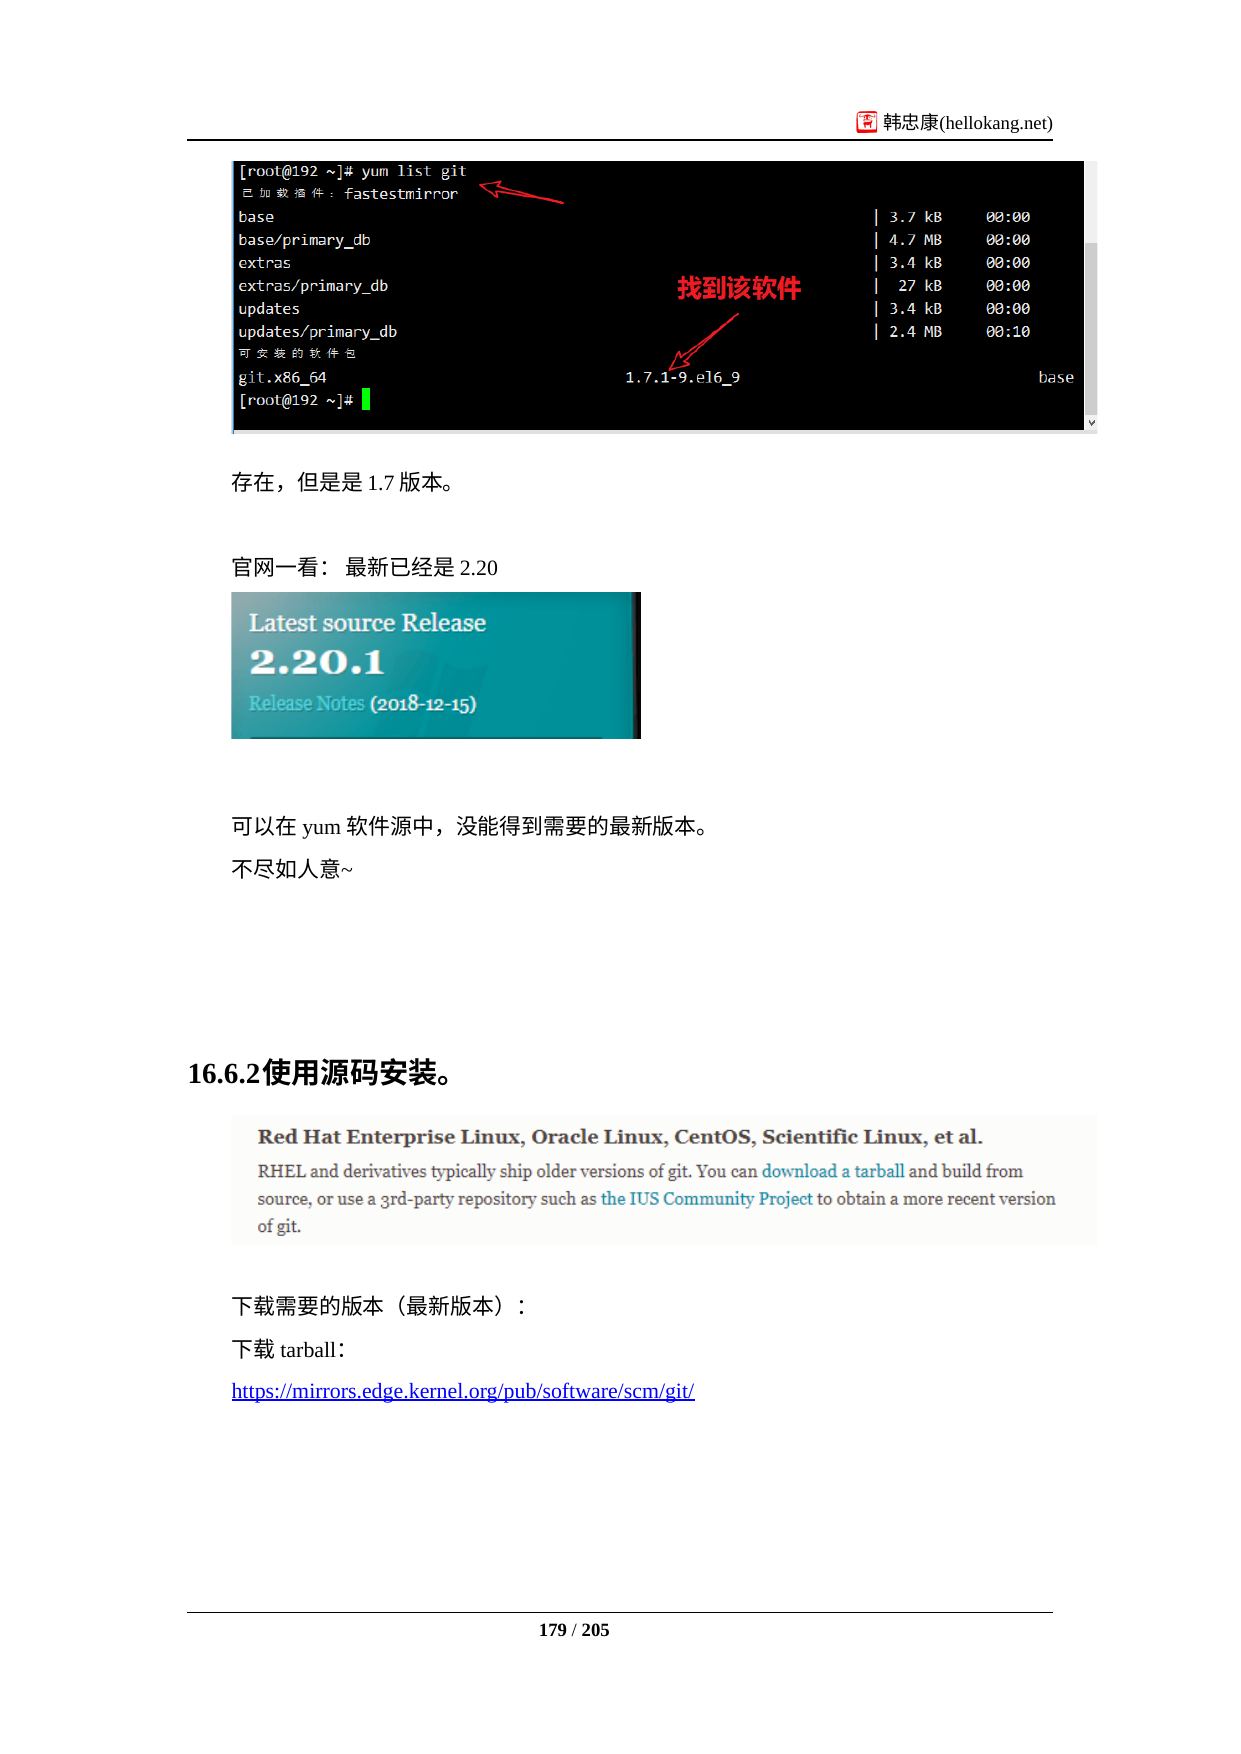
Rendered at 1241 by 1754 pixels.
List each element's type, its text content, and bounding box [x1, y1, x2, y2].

text 官网一看： 最新已经是2.20 [187, 550, 1053, 582]
text 不尽如人意~ [187, 852, 1053, 884]
subtitle 使用源码安装。 [187, 1038, 1053, 1103]
text 存在，但是是1.7版本。 [187, 464, 1053, 497]
picture [231, 592, 641, 739]
picture [231, 1115, 1098, 1246]
picture [231, 161, 1098, 434]
text 下载需要的版本（最新版本）： [187, 1288, 1053, 1321]
text 可以在 yum 软件源中，没能得到需要的最新版本。 [187, 809, 1053, 841]
picture [856, 111, 878, 133]
text https://mirrors.edge.kernel.org/pub/software/scm/git/ [187, 1374, 1053, 1407]
text 下载 tarball： [187, 1331, 1053, 1364]
